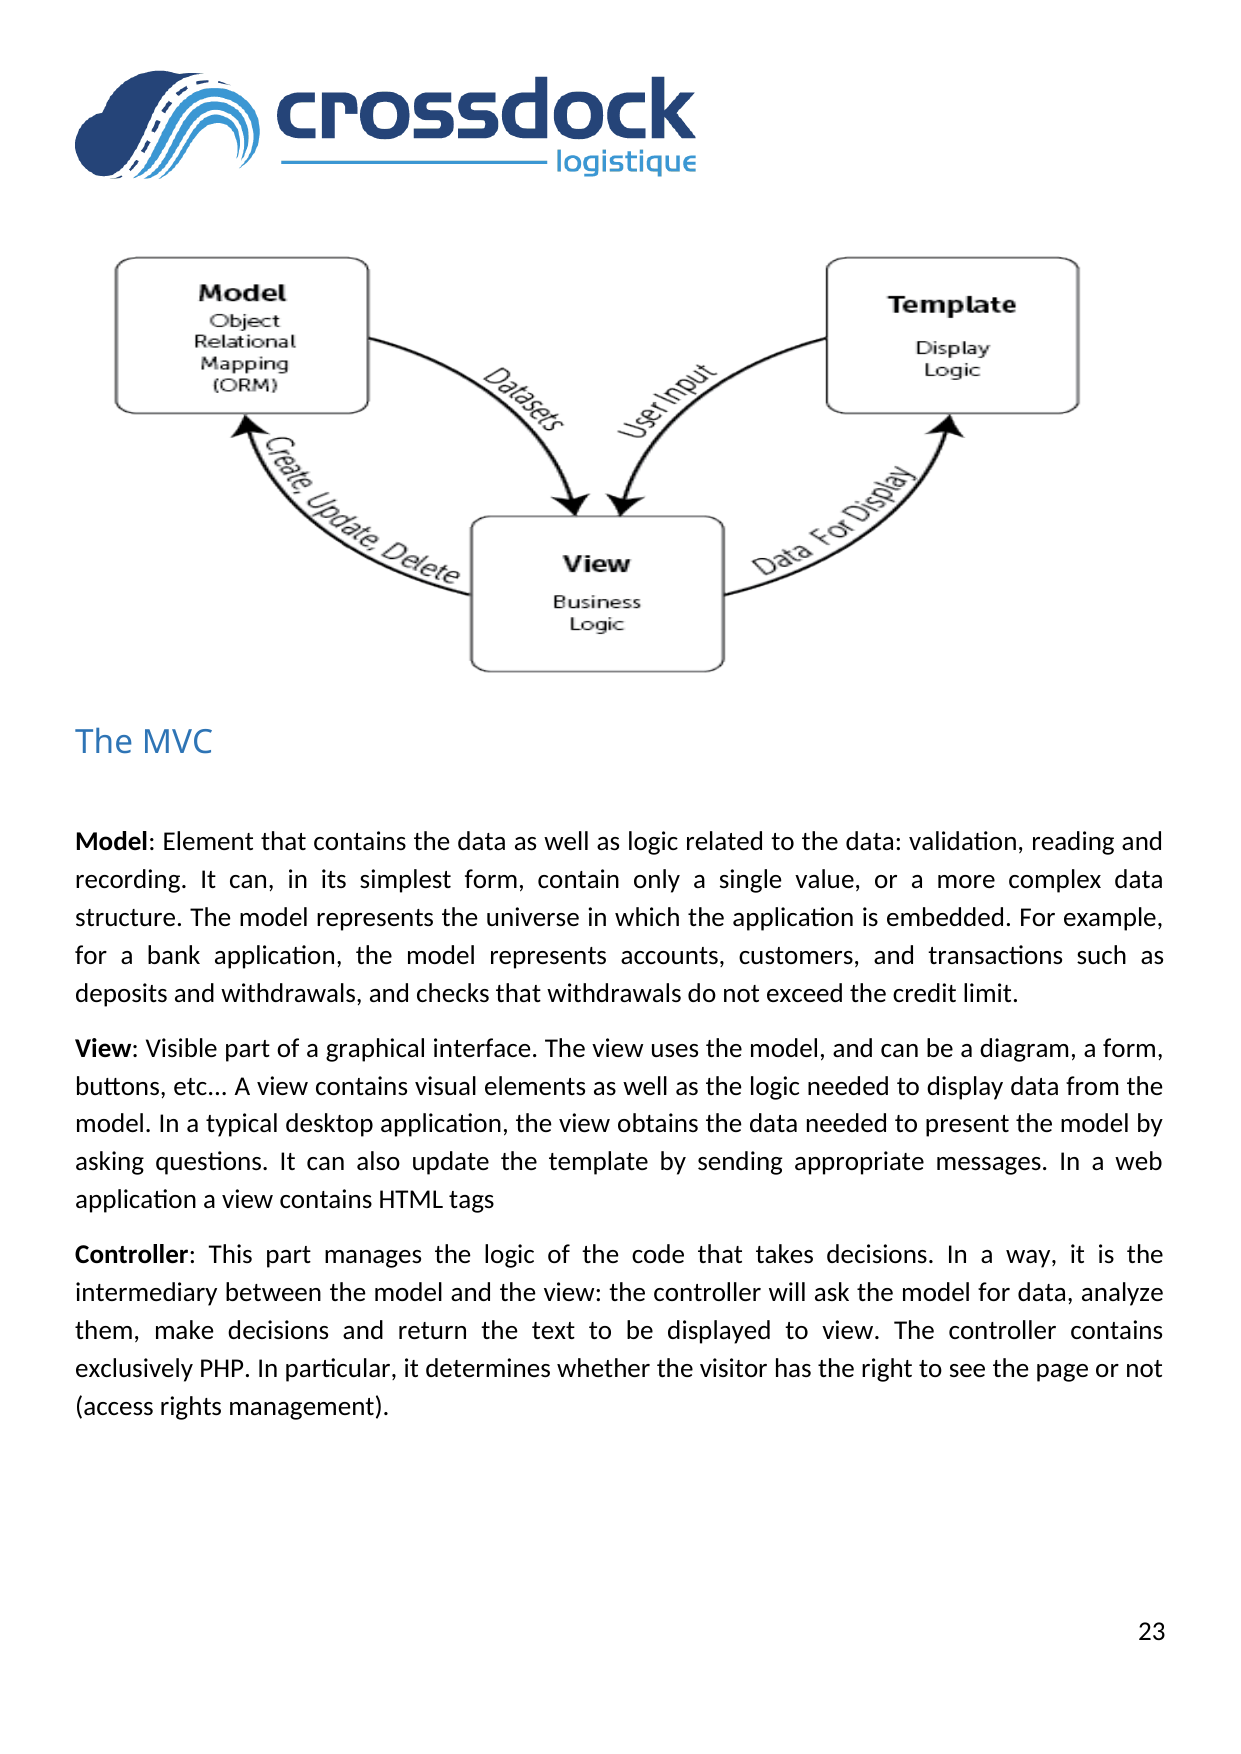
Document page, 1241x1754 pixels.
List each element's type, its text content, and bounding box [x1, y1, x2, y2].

subtitle The MVC [75, 718, 1165, 763]
text View: Visible part of a graphical interface. The view uses the model, and can be a diagram, a form, buttons, etc... A view contains visual elements as well as the logic needed to display data from the model. In a typical desktop application, the view obtains the data needed to present the model by asking questions. It can also update the template by sending appropriate messages. In a web application a view contains HTML tags [75, 1031, 1165, 1215]
text Controller: This part manages the logic of the code that takes decisions. In a way, it is the intermediary between the model and the view: the controller will ask the model for data, analyze them, make decisions and return the text to be displayed to view. The controller contains exclusively PHP. In particular, it determines whether the visitor has the right to see the page or not (access rights management). [75, 1237, 1165, 1422]
picture [75, 70, 696, 179]
text Model: Element that contains the data as well as logic related to the data: validation, reading and recording. It can, in its simplest form, contain only a single value, or a more complex data structure. The model represents the universe in which the application is embedded. For example, for a bank application, the model represents accounts, customers, and transactions such as deposits and withdrawals, and checks that withdrawals do not exceed the credit limit. [75, 824, 1165, 1009]
picture [75, 211, 1110, 696]
